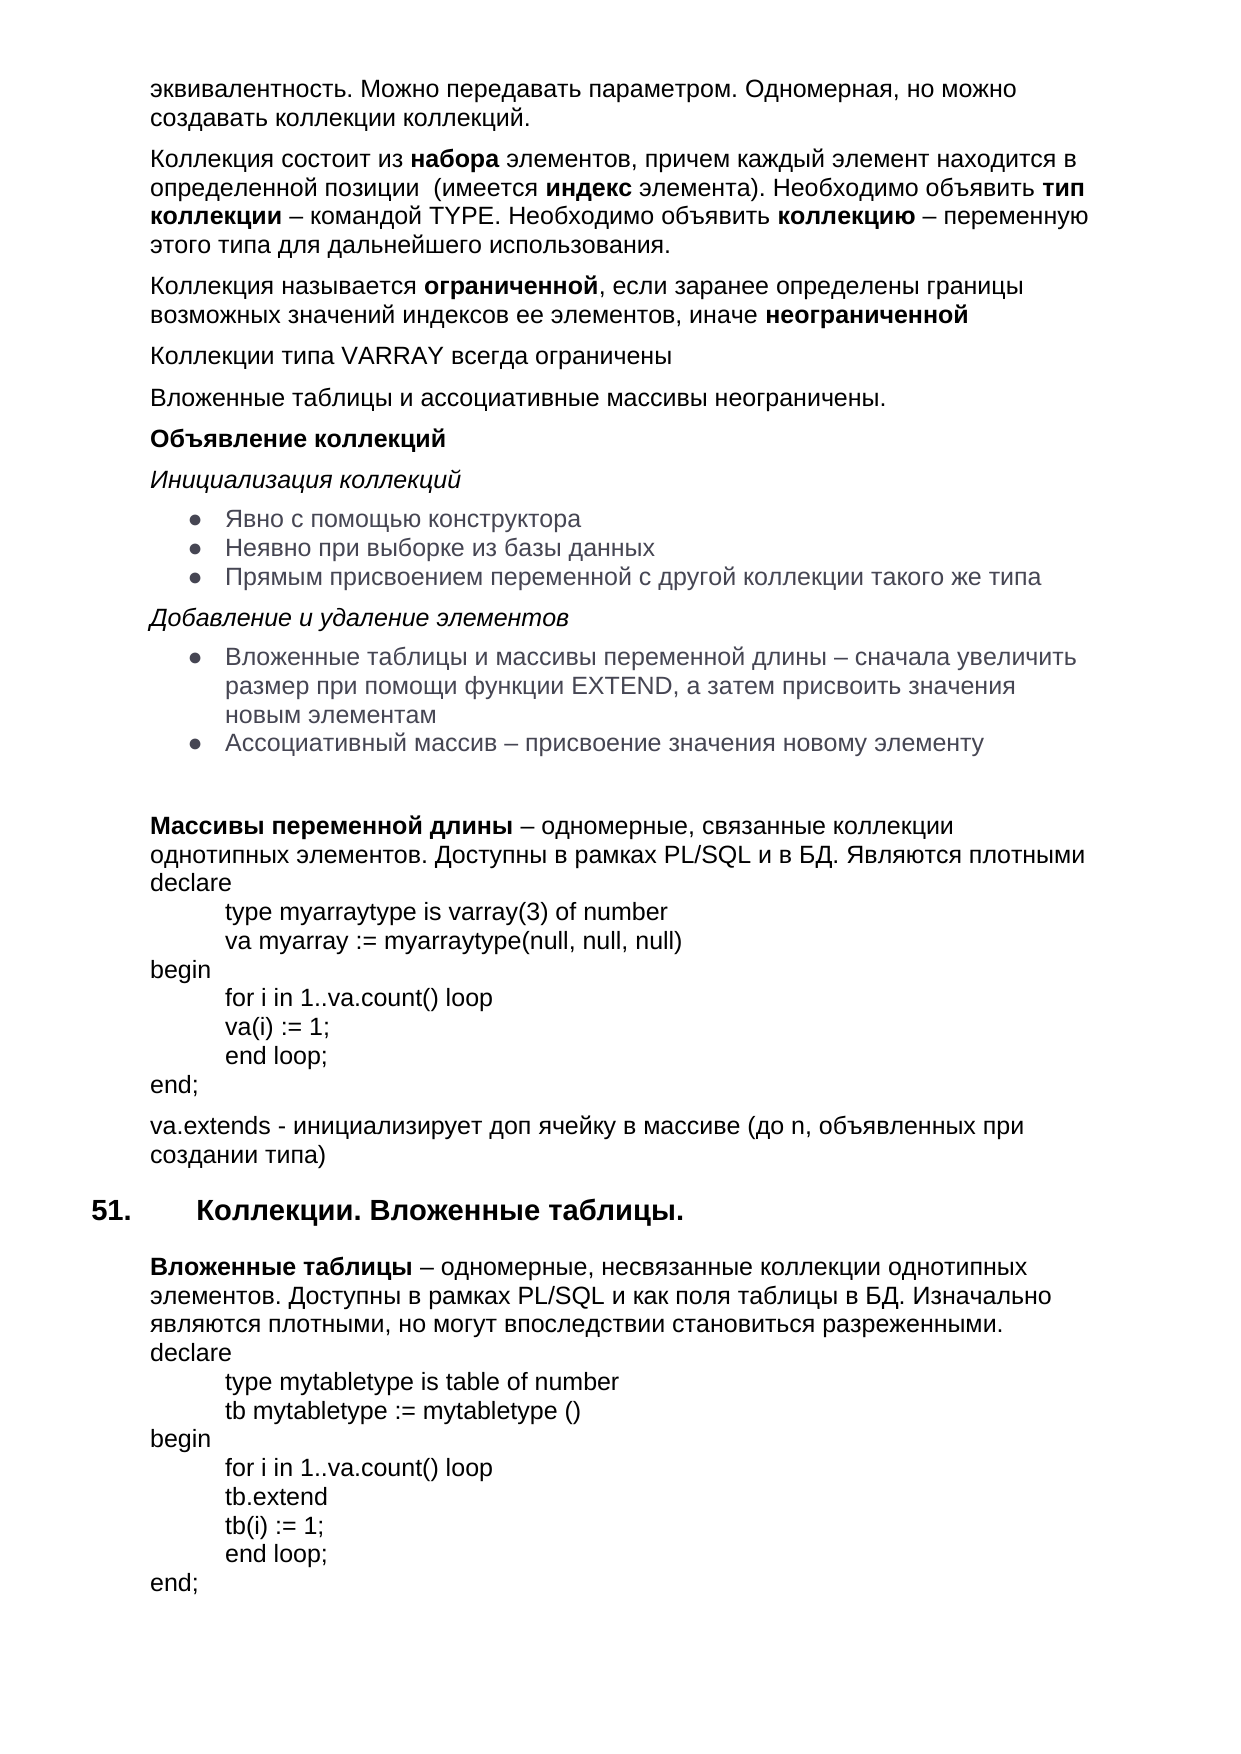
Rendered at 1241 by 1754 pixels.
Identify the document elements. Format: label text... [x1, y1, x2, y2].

text declare [150, 868, 1090, 897]
list Прямым присвоением переменной с другой коллекции такого же типа [187, 562, 1090, 590]
subtitle 51. Коллекции. Вложенные таблицы. [91, 1193, 1153, 1227]
list Ассоциативный массив – присвоение значения новому элементу [187, 728, 1090, 757]
text Коллекции типа VARRAY всегда ограничены [150, 341, 1090, 370]
text Массивы переменной длины – одномерные, связанные коллекции однотипных элементов. Доступны в рамках PL/SQL и в БД. Являются плотными [150, 811, 1090, 868]
text tb mytabletype := mytabletype () [225, 1396, 1090, 1424]
text type mytabletype is table of number [225, 1367, 1090, 1396]
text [150, 74, 1090, 131]
text for i in 1..va.count() loop [225, 1453, 1090, 1482]
text Добавление и удаление элементов [150, 603, 1090, 632]
text Объявление коллекций [150, 424, 1090, 452]
text for i in 1..va.count() loop [150, 983, 1090, 1012]
text Вложенные таблицы – одномерные, несвязанные коллекции однотипных элементов. Доступны в рамках PL/SQL и как поля таблицы в БД. Изначально являются плотными, но могут впоследствии становиться разреженными. [150, 1252, 1090, 1338]
text va.extends - инициализирует доп ячейку в массиве (до n, объявленных при создании типа) [150, 1111, 1090, 1168]
text Коллекция состоит из набора элементов, причем каждый элемент находится в определенной позиции (имеется индекс элемента). Необходимо объявить тип коллекции – командой TYPE. Необходимо объявить коллекцию – переменную этого типа для дальнейшего использования. [150, 144, 1090, 259]
text type myarraytype is varray(3) of number [150, 897, 1090, 926]
text end; [150, 1568, 1090, 1597]
list Вложенные таблицы и массивы переменной длины – сначала увеличить размер при помощи функции EXTEND, а затем присвоить значения новым элементам [187, 642, 1090, 728]
text Коллекция называется ограниченной, если заранее определены границы возможных значений индексов ее элементов, иначе неограниченной [150, 271, 1090, 329]
text begin [150, 1424, 1090, 1453]
text va(i) := 1; [150, 1012, 1090, 1041]
text Вложенные таблицы и ассоциативные массивы неограничены. [150, 382, 1090, 411]
text va myarray := myarraytype(null, null, null) [150, 926, 1090, 954]
text tb.extend [225, 1482, 1090, 1511]
list Явно с помощью конструктора [187, 504, 1090, 533]
text declare [150, 1338, 1090, 1367]
text tb(i) := 1; [225, 1511, 1090, 1539]
text end loop; [225, 1539, 1090, 1568]
list Неявно при выборке из базы данных [187, 533, 1090, 562]
text end; [150, 1069, 1090, 1098]
text Инициализация коллекций [150, 465, 1090, 494]
text end loop; [150, 1041, 1090, 1069]
text begin [150, 954, 1090, 983]
